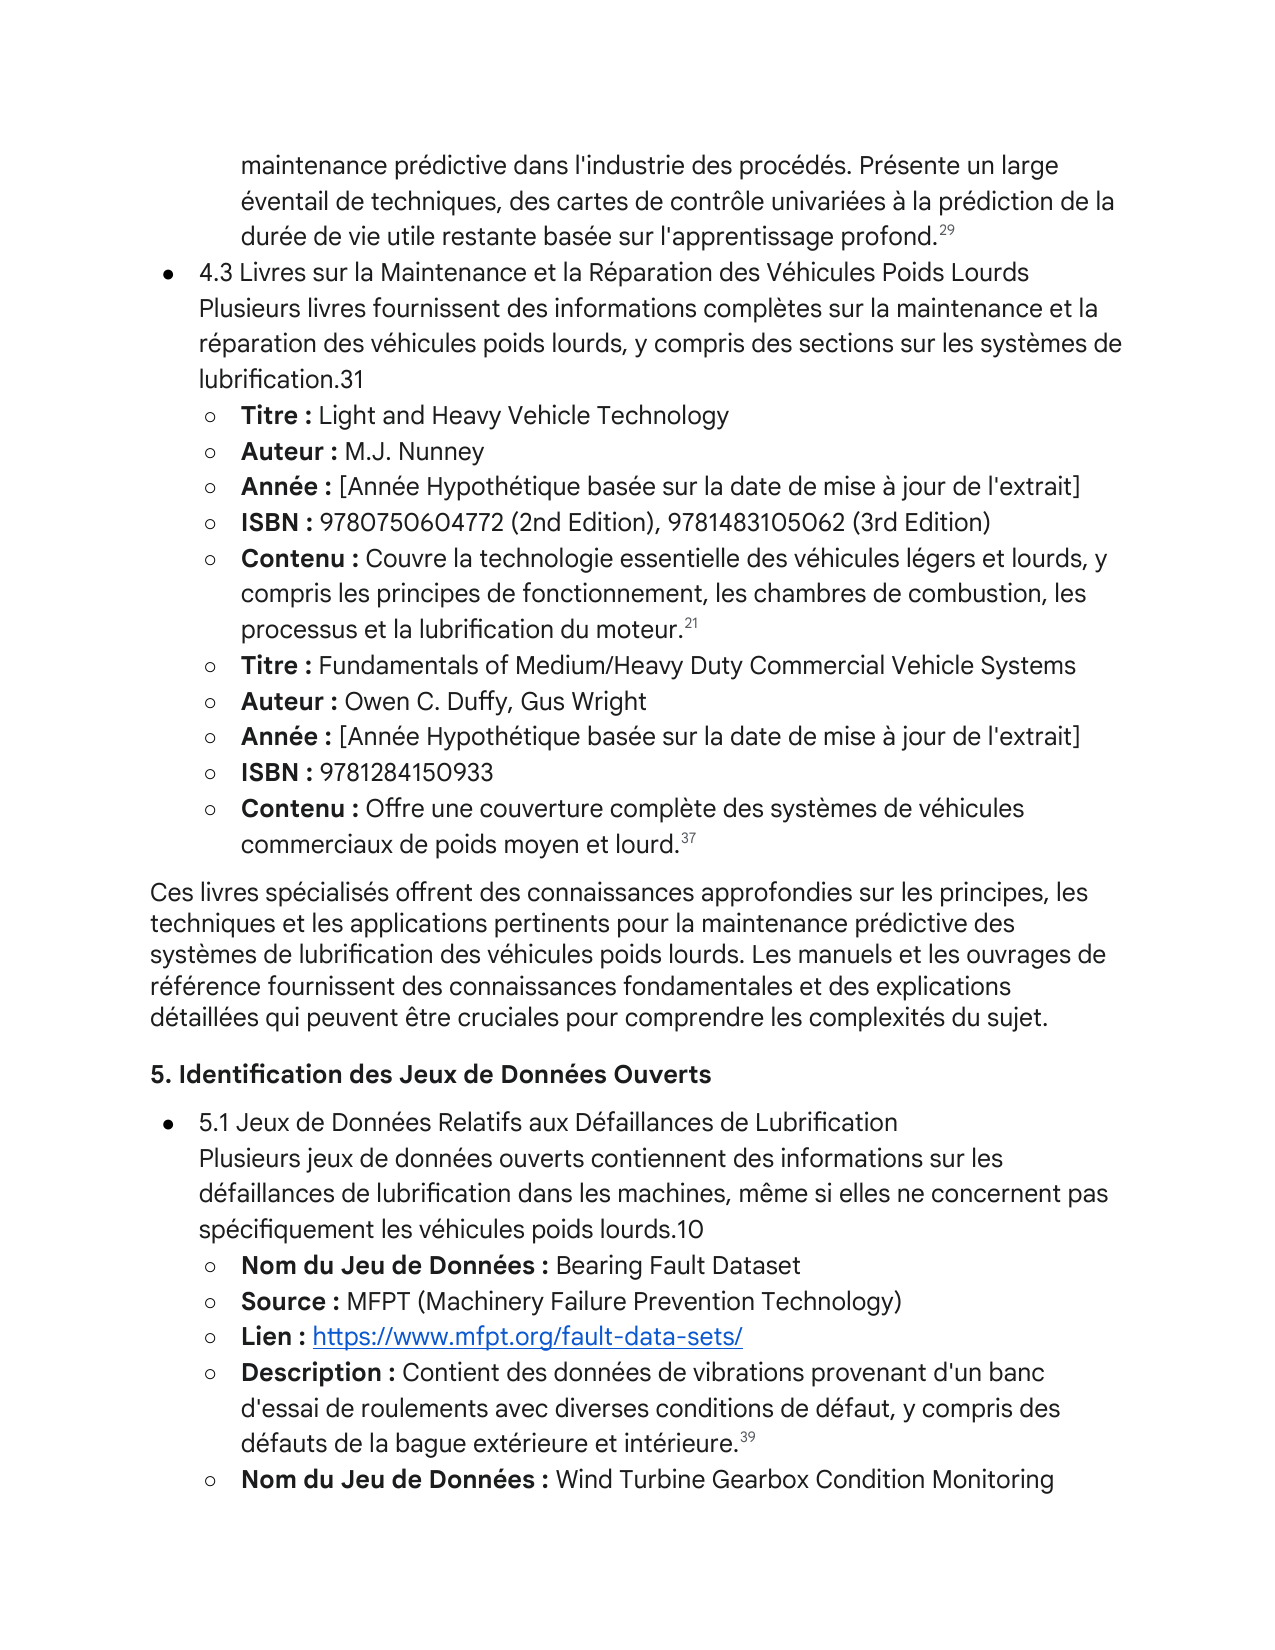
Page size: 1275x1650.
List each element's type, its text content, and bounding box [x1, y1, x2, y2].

list Année : [Année Hypothétique basée sur la date de mise à jour de l'extrait] [203, 472, 1125, 503]
list Titre : Fundamentals of Medium/Heavy Duty Commercial Vehicle Systems [203, 650, 1125, 682]
list Description : Contient des données de vibrations provenant d'un banc d'essai de roulements avec diverses conditions de défaut, y compris des défauts de la bague extérieure et intérieure.39 [203, 1357, 1125, 1460]
list Titre : Light and Heavy Vehicle Technology [203, 400, 1125, 431]
list Année : [Année Hypothétique basée sur la date de mise à jour de l'extrait] [203, 722, 1125, 753]
list ISBN : 9780750604772 (2nd Edition), 9781483105062 (3rd Edition) [203, 507, 1125, 539]
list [203, 150, 1125, 253]
text Ces livres spécialisés offrent des connaissances approfondies sur les principes, les techniques et les applications pertinents pour la maintenance prédictive des systèmes de lubrification des véhicules poids lourds. Les manuels et les ouvrages de référence fournissent des connaissances fondamentales et des explications détaillées qui peuvent être cruciales pour comprendre les complexités du sujet. [150, 877, 1125, 1034]
list Source : MFPT (Machinery Failure Prevention Technology) [203, 1286, 1125, 1317]
list ISBN : 9781284150933 [203, 757, 1125, 789]
list Contenu : Offre une couverture complète des systèmes de véhicules commerciaux de poids moyen et lourd.37 [203, 793, 1125, 860]
list Nom du Jeu de Données : Bearing Fault Dataset [203, 1250, 1125, 1281]
list Contenu : Couvre la technologie essentielle des véhicules légers et lourds, y compris les principes de fonctionnement, les chambres de combustion, les processus et la lubrification du moteur.21 [203, 543, 1125, 646]
list Auteur : M.J. Nunney [203, 436, 1125, 467]
list Auteur : Owen C. Duffy, Gus Wright [203, 686, 1125, 717]
list Lien : https://www.mfpt.org/fault-data-sets/ [203, 1321, 1125, 1353]
text 5. Identification des Jeux de Données Ouverts [150, 1059, 1125, 1090]
list 5.1 Jeux de Données Relatifs aux Défaillances de Lubrification Plusieurs jeux de données ouverts contiennent des informations sur les défaillances de lubrification dans les machines, même si elles ne concernent pas spécifiquement les véhicules poids lourds.10 [161, 1107, 1125, 1246]
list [203, 1464, 1125, 1496]
list 4.3 Livres sur la Maintenance et la Réparation des Véhicules Poids Lourds Plusieurs livres fournissent des informations complètes sur la maintenance et la réparation des véhicules poids lourds, y compris des sections sur les systèmes de lubrification.31 [161, 257, 1125, 396]
